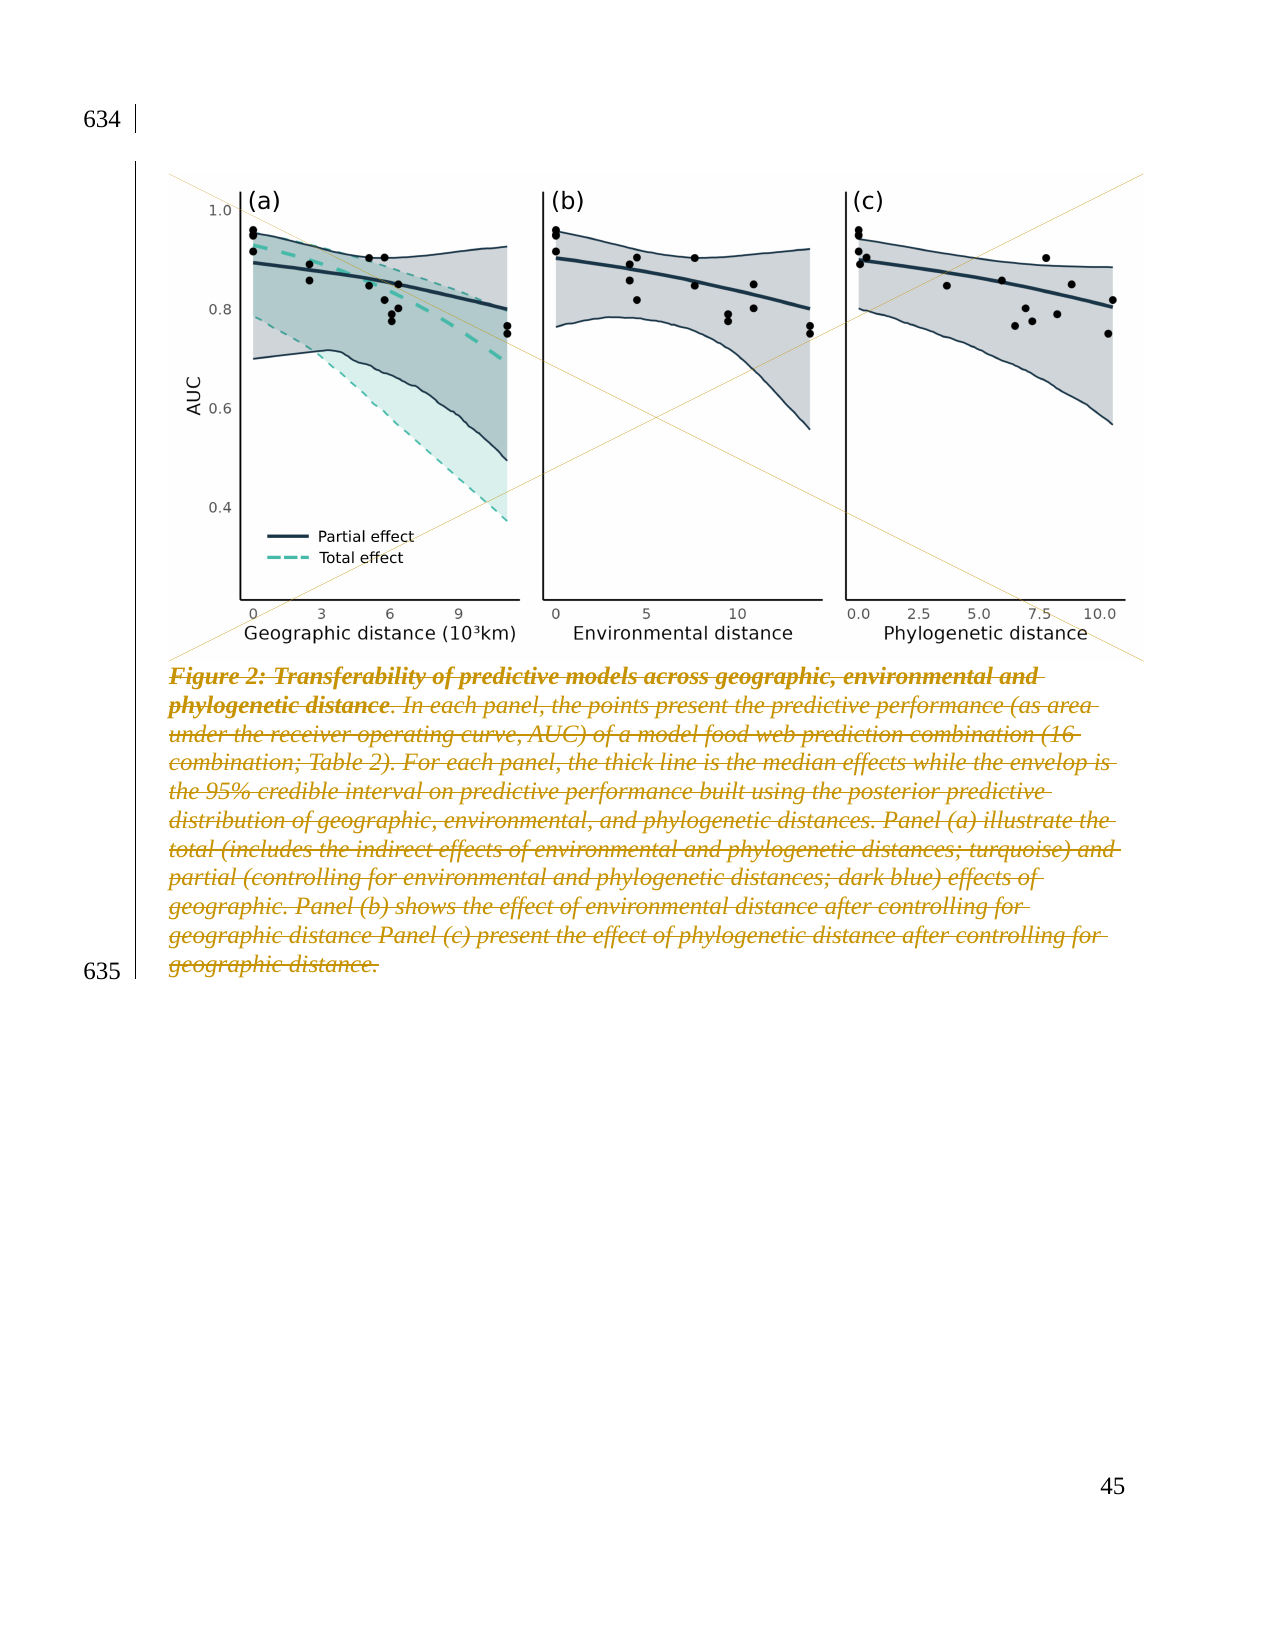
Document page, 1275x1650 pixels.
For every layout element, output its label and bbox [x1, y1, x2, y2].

picture [168, 174, 654, 660]
picture [170, 418, 1143, 662]
picture [170, 173, 1142, 416]
picture [658, 175, 1144, 660]
